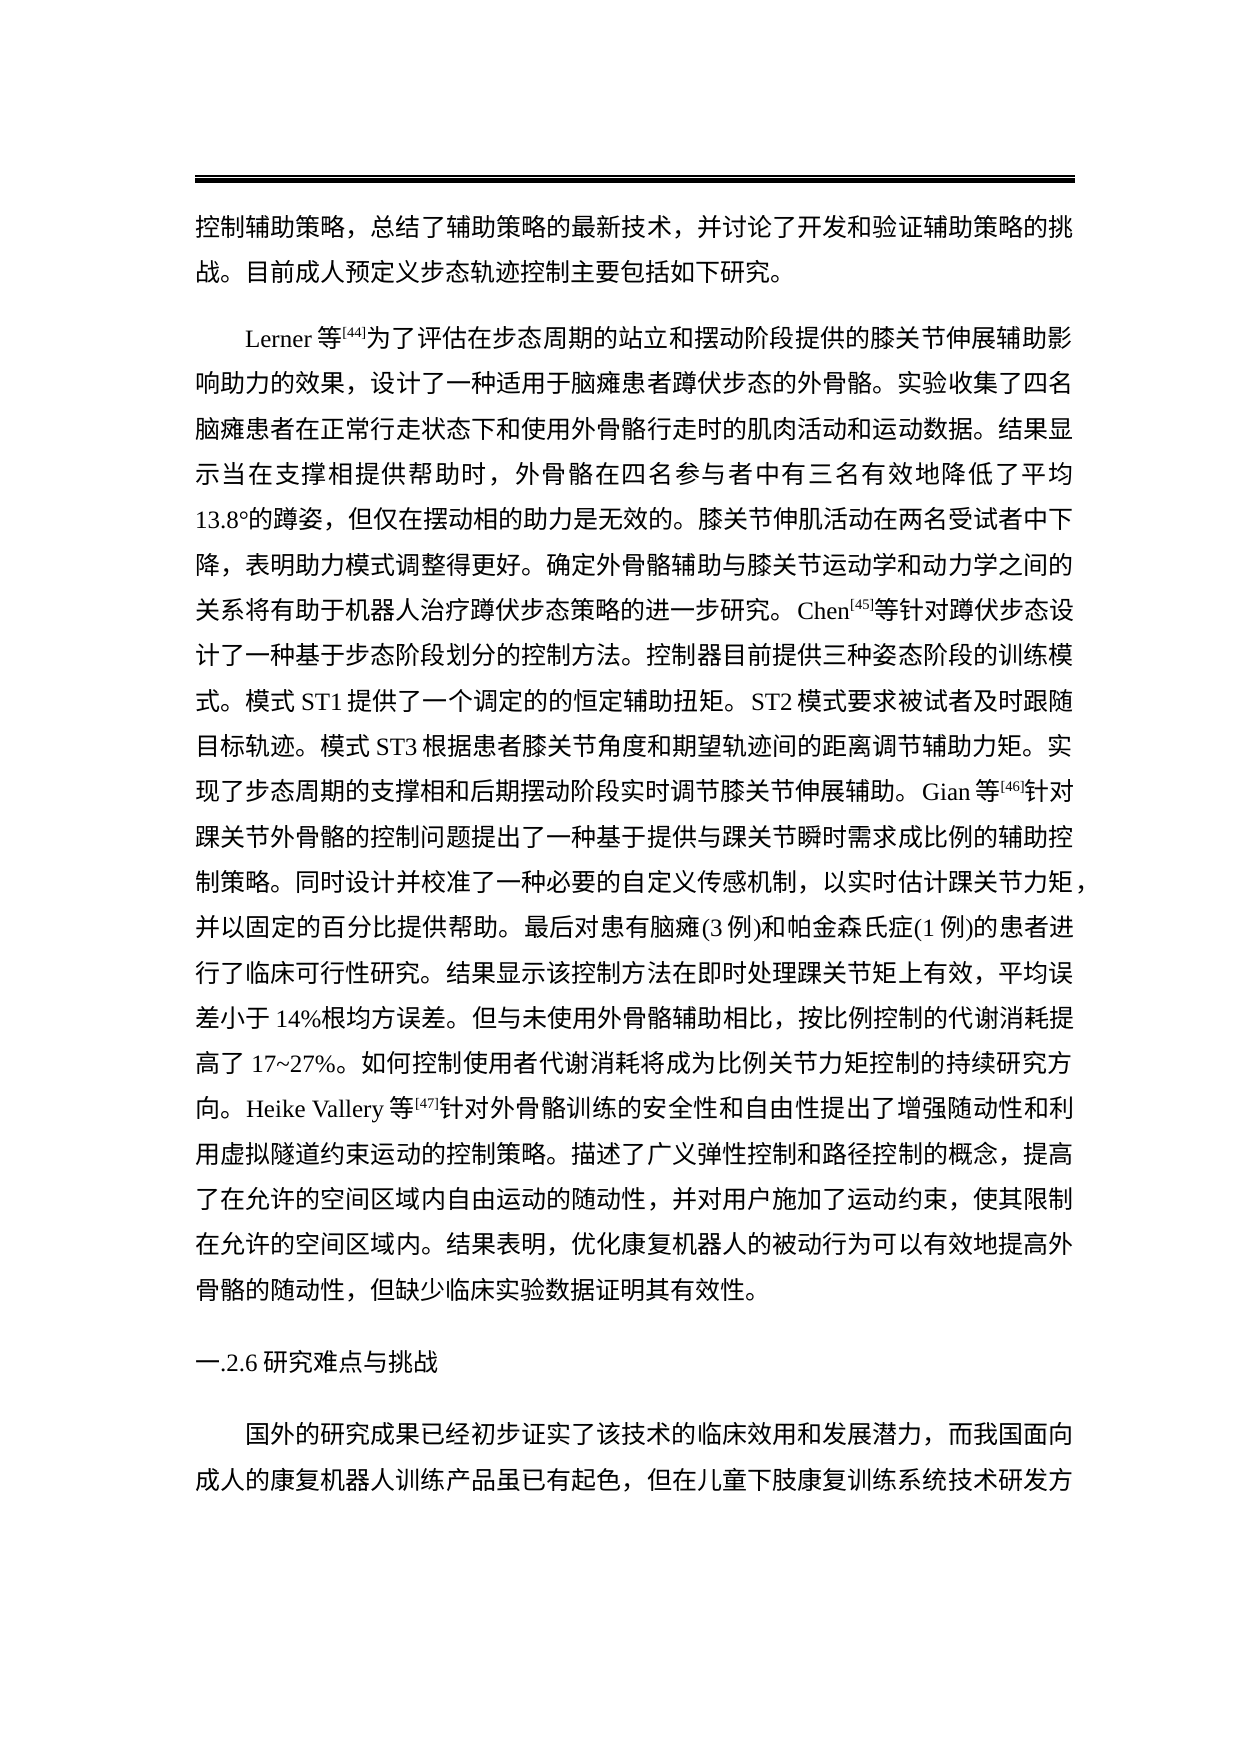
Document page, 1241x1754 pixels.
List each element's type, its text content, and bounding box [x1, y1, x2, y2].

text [195, 1415, 1075, 1497]
text Lerner等[44]为了评估在步态周期的站立和摆动阶段提供的膝关节伸展辅助影响助力的效果，设计了一种适用于脑瘫患者蹲伏步态的外骨骼。实验收集了四名脑瘫患者在正常行走状态下和使用外骨骼行走时的肌肉活动和运动数据。结果显示当在支撑相提供帮助时，外骨骼在四名参与者中有三名有效地降低了平均13.8°的蹲姿，但仅在摆动相的助力是无效的。膝关节伸肌活动在两名受试者中下降，表明助力模式调整得更好。确定外骨骼辅助与膝关节运动学和动力学之间的关系将有助于机器人治疗蹲伏步态策略的进一步研究。Chen[45]等针对蹲伏步态设计了一种基于步态阶段划分的控制方法。控制器目前提供三种姿态阶段的训练模式。模式ST1提供了一个调定的的恒定辅助扭矩。ST2模式要求被试者及时跟随目标轨迹。模式ST3根据患者膝关节角度和期望轨迹间的距离调节辅助力矩。实现了步态周期的支撑相和后期摆动阶段实时调节膝关节伸展辅助。Gian等[46]针对踝关节外骨骼的控制问题提出了一种基于提供与踝关节瞬时需求成比例的辅助控制策略。同时设计并校准了一种必要的自定义传感机制，以实时估计踝关节力矩，并以固定的百分比提供帮助。最后对患有脑瘫(3例)和帕金森氏症(1例)的患者进行了临床可行性研究。结果显示该控制方法在即时处理踝关节矩上有效，平均误差小于14%根均方误差。但与未使用外骨骼辅助相比，按比例控制的代谢消耗提高了17~27%。如何控制使用者代谢消耗将成为比例关节力矩控制的持续研究方向。Heike Vallery等[47]针对外骨骼训练的安全性和自由性提出了增强随动性和利用虚拟隧道约束运动的控制策略。描述了广义弹性控制和路径控制的概念，提高了在允许的空间区域内自由运动的随动性，并对用户施加了运动约束，使其限制在允许的空间区域内。结果表明，优化康复机器人的被动行为可以有效地提高外骨骼的随动性，但缺少临床实验数据证明其有效性。 [195, 319, 1075, 1306]
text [195, 207, 1075, 289]
subtitle 研究难点与挑战 [195, 1343, 1075, 1379]
